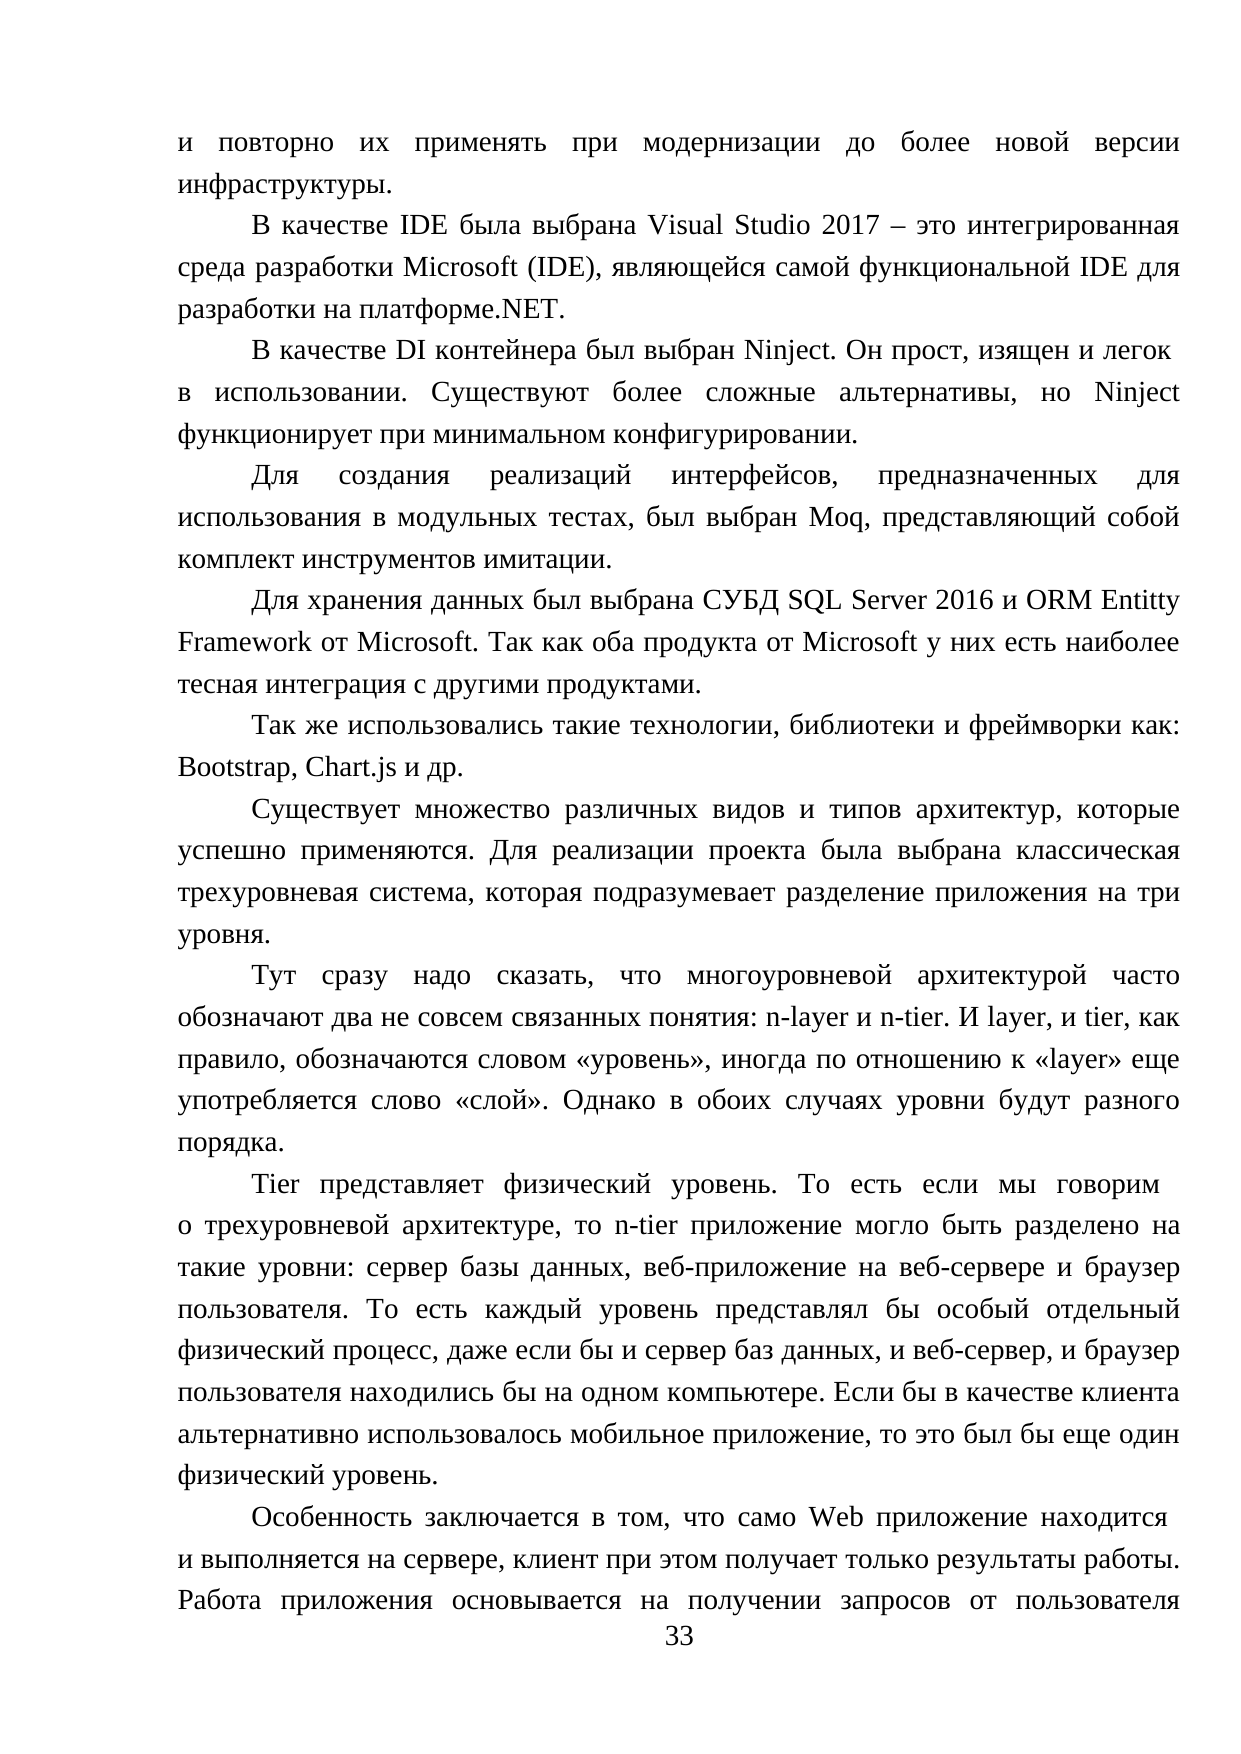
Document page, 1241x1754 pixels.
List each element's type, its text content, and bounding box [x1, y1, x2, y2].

text В качестве DI контейнера был выбран Ninject. Он прост, изящен и легок в использовании. Существуют более сложные альтернативы, но Ninject функционирует при минимальном конфигурировании. [177, 326, 1181, 451]
text Для хранения данных был выбрана СУБД SQL Server 2016 и ORM Entitty Framework от Microsoft. Так как оба продукта от Microsoft у них есть наиболее тесная интеграция с другими продуктами. [177, 576, 1181, 701]
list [177, 1493, 1181, 1618]
list Существует множество различных видов и типов архитектур, которые успешно применяются. Для реализации проекта была выбрана классическая трехуровневая система, которая подразумевает разделение приложения на три уровня. [177, 785, 1181, 951]
text Для создания реализаций интерфейсов, предназначенных для использования в модульных тестах, был выбран Moq, представляющий собой комплект инструментов имитации. [177, 451, 1181, 576]
text В качестве IDE была выбрана Visual Studio 2017 – это интегрированная среда разработки Microsoft (IDE), являющейся самой функциональной IDE для разработки на платформе.NET. [177, 201, 1181, 326]
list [177, 118, 1181, 201]
list Tier представляет физический уровень. То есть если мы говорим о трехуровневой архитектуре, то n-tier приложение могло быть разделено на такие уровни: сервер базы данных, веб-приложение на веб-сервере и браузер пользователя. То есть каждый уровень представлял бы особый отдельный физический процесс, даже если бы и сервер баз данных, и веб-сервер, и браузер пользователя находились бы на одном компьютере. Если бы в качестве клиента альтернативно использовалось мобильное приложение, то это был бы еще один физический уровень. [177, 1160, 1181, 1493]
list Тут сразу надо сказать, что многоуровневой архитектурой часто обозначают два не совсем связанных понятия: n-layer и n-tier. И layer, и tier, как правило, обозначаются словом «уровень», иногда по отношению к «layer» еще употребляется слово «слой». Однако в обоих случаях уровни будут разного порядка. [177, 951, 1181, 1160]
text Так же использовались такие технологии, библиотеки и фреймворки как: Bootstrap, Chart.js и др. [177, 701, 1181, 785]
